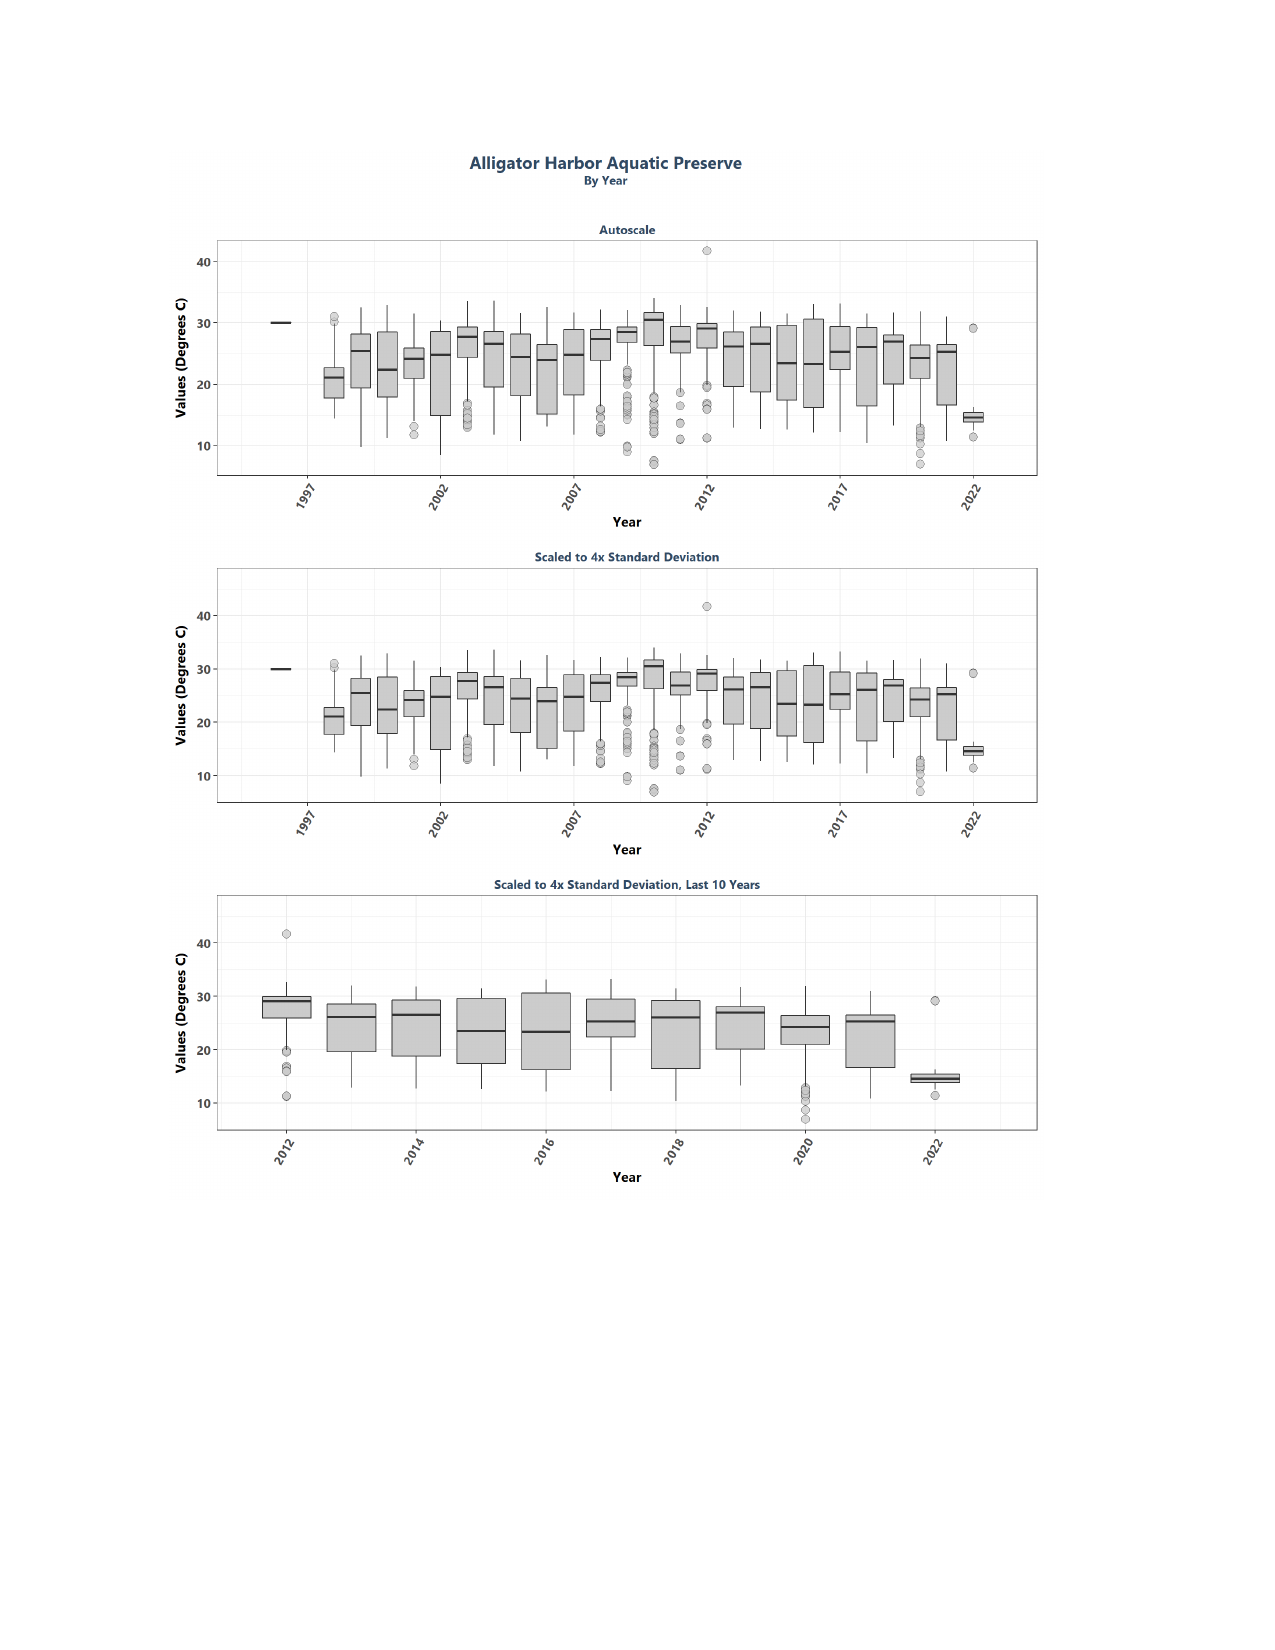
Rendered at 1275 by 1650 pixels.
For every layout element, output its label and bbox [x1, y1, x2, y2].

picture [168, 150, 1044, 1200]
